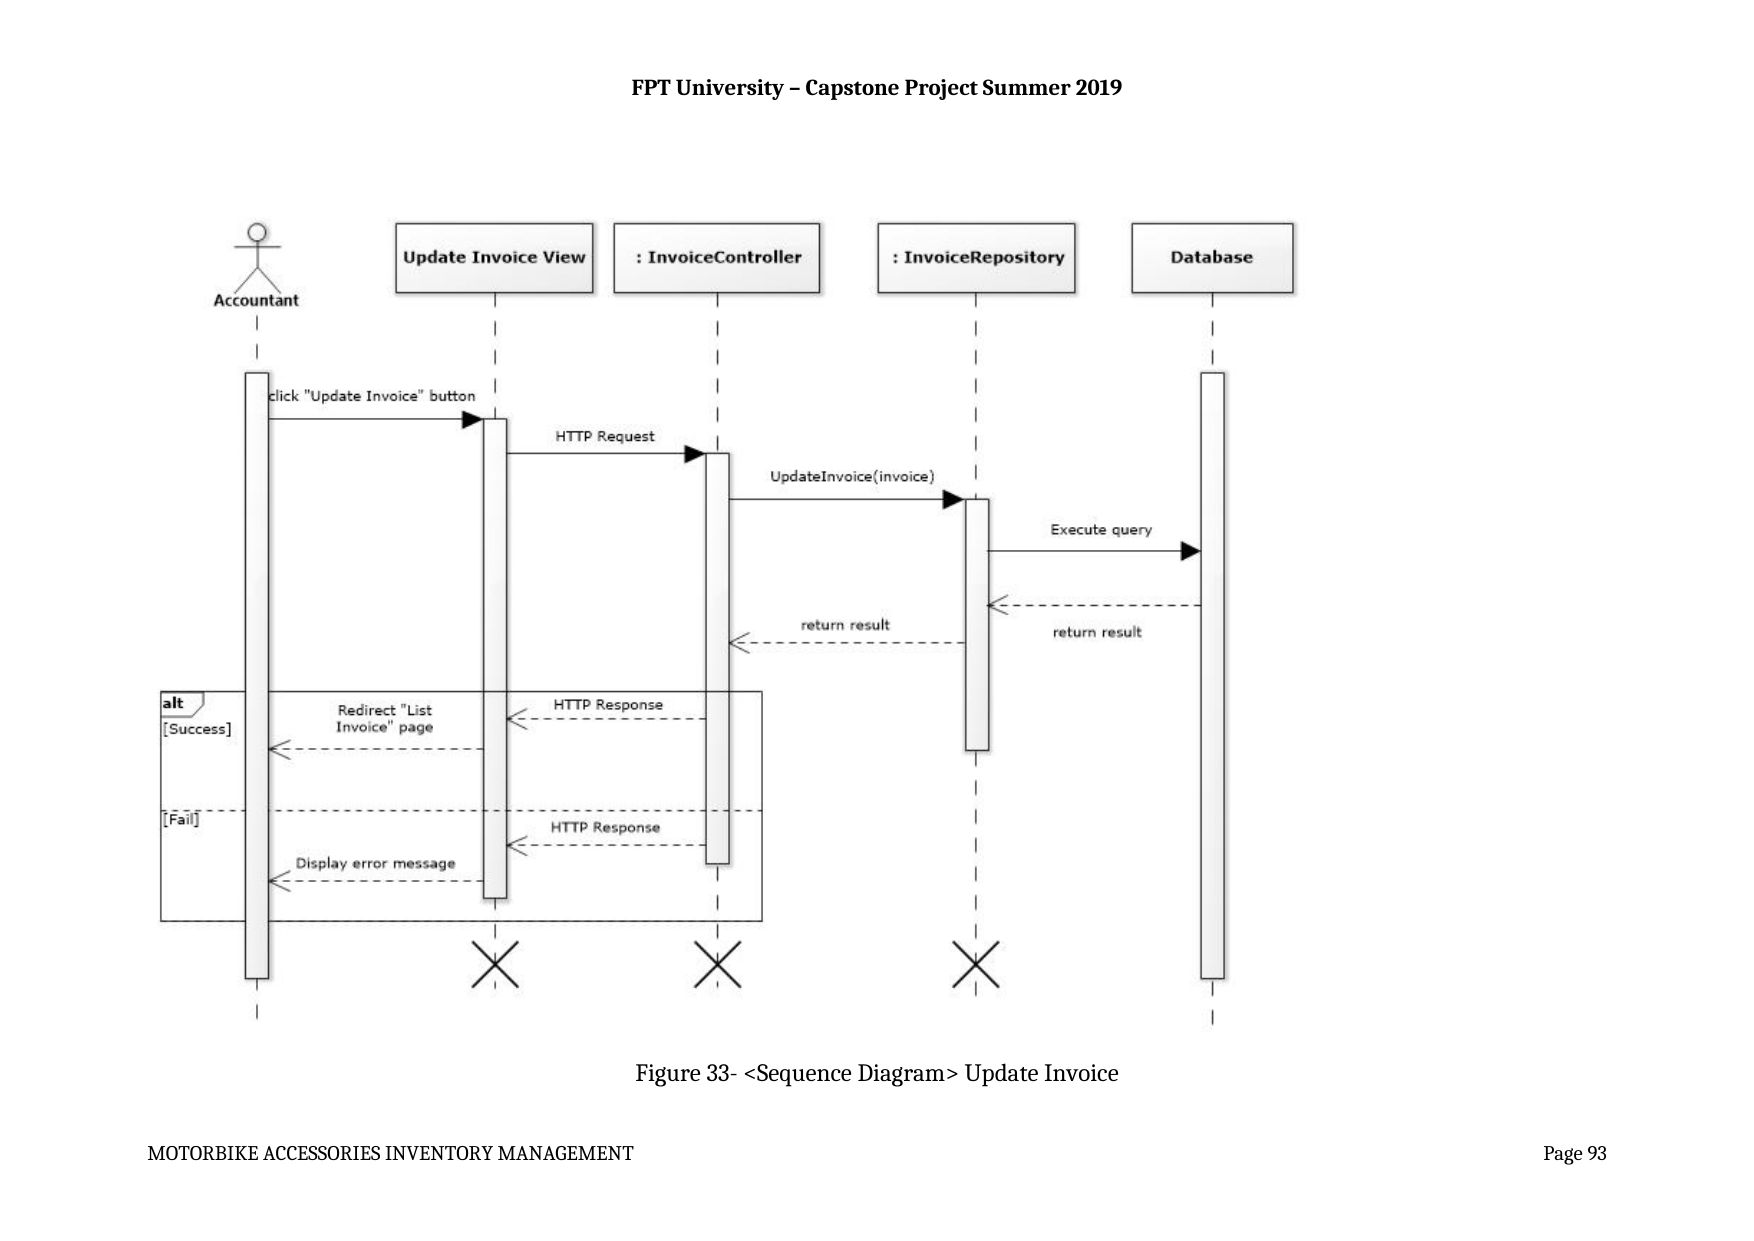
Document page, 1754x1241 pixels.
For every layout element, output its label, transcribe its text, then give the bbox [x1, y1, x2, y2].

text Figure 59- <Sequence Diagram> Update Invoice [147, 1059, 1607, 1088]
picture [147, 207, 1578, 1047]
